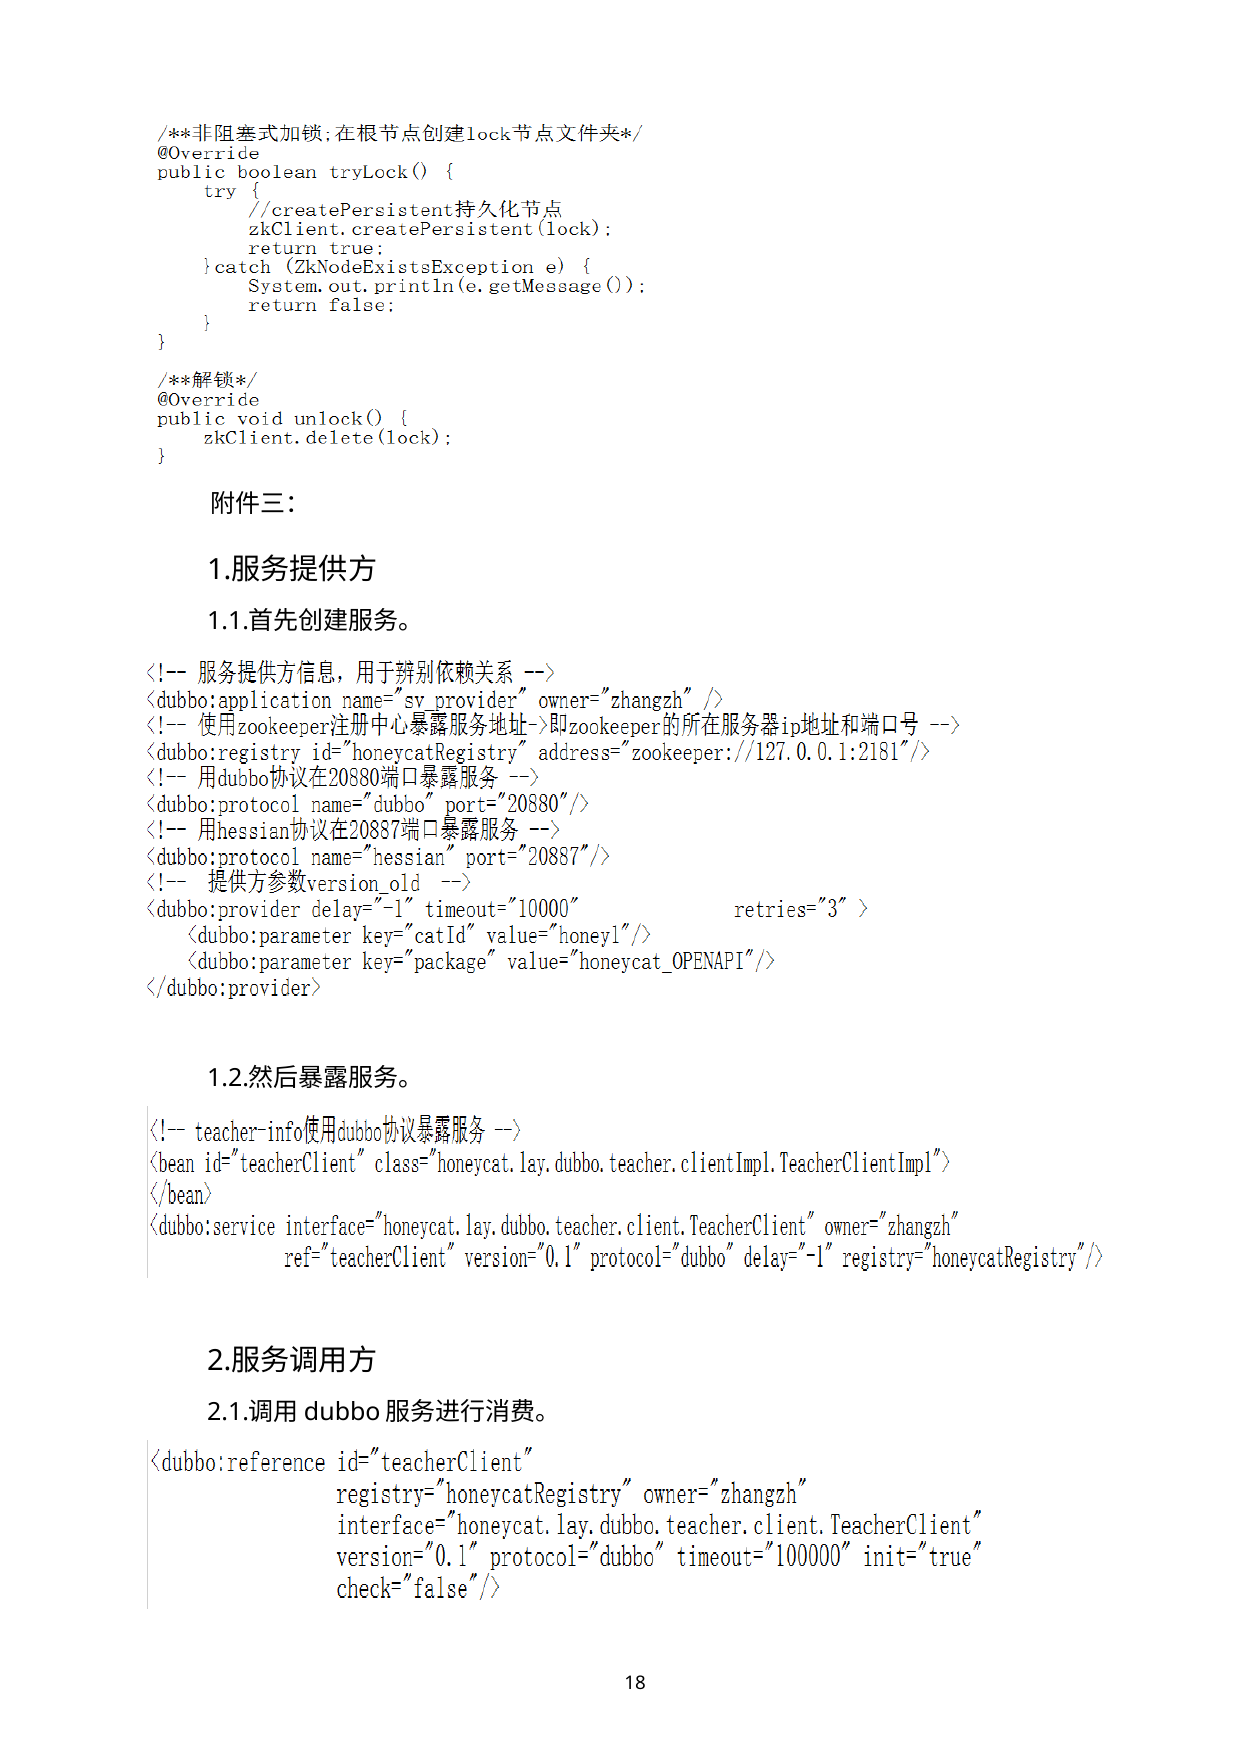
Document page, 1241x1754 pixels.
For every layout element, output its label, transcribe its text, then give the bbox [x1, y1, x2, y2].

title 2.服务调用方 [148, 1336, 1122, 1379]
title 2.1.调用dubbo服务进行消费。 [148, 1391, 1122, 1427]
title 1.2.然后暴露服务。 [148, 1058, 1122, 1094]
title 1.1.首先创建服务。 [148, 600, 1122, 636]
picture [147, 648, 967, 1012]
picture [147, 1106, 1106, 1278]
title 1.服务提供方 [148, 545, 1122, 588]
picture [147, 1440, 989, 1609]
subtitle 附件三： [210, 484, 1122, 520]
picture [147, 118, 659, 472]
